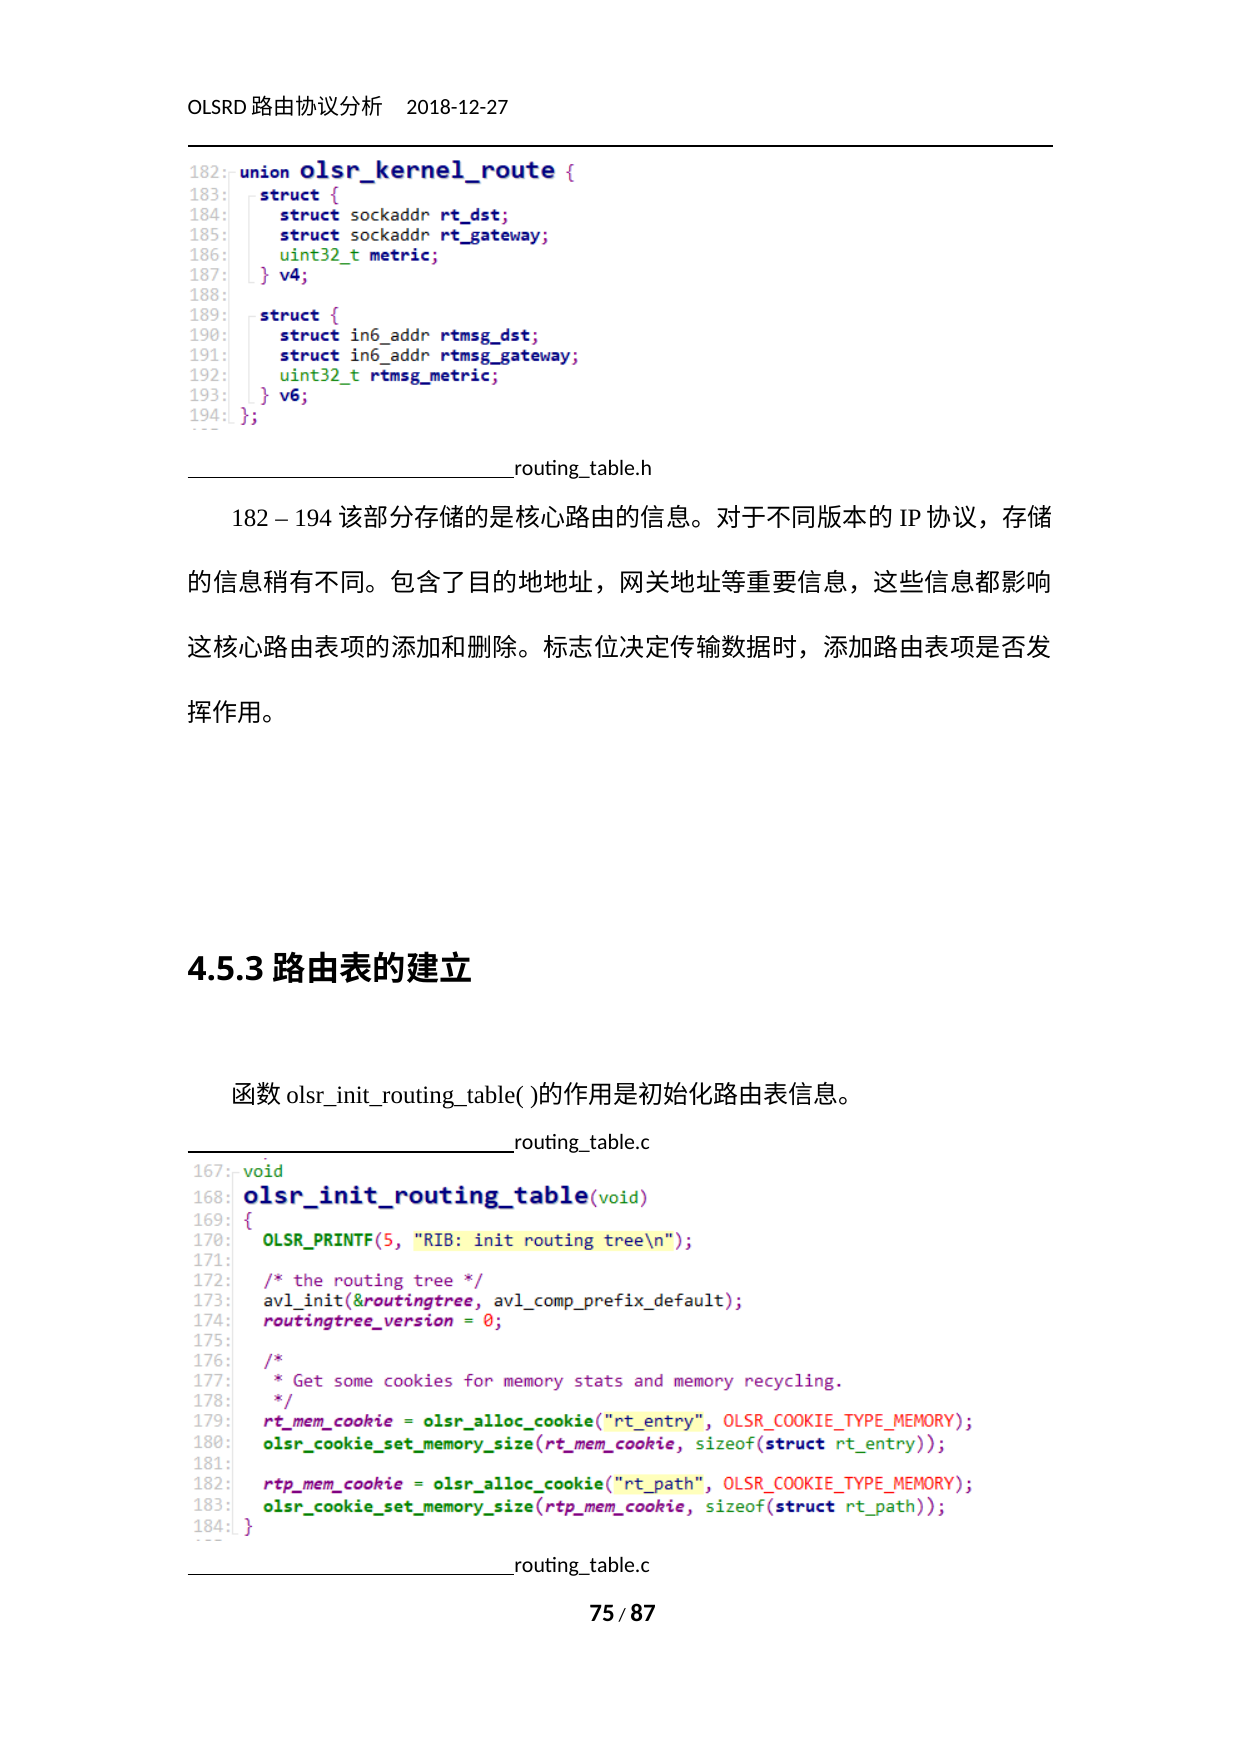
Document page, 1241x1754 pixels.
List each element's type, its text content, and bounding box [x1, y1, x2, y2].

picture [187, 1158, 993, 1541]
text 182 – 194 该部分存储的是核心路由的信息。对于不同版本的IP协议，存储的信息稍有不同。包含了目的地地址，网关地址等重要信息，这些信息都影响这核心路由表项的添加和删除。标志位决定传输数据时，添加路由表项是否发挥作用。 [187, 483, 1053, 743]
subtitle 4.5.3 路由表的建立 [187, 933, 1053, 998]
picture [187, 158, 613, 430]
text 函数olsr_init_routing_table( )的作用是初始化路由表信息。 [187, 1061, 1053, 1126]
text routing_table.c [187, 1548, 1053, 1581]
text routing_table.c [187, 1126, 1053, 1158]
text routing_table.h [187, 451, 1053, 483]
